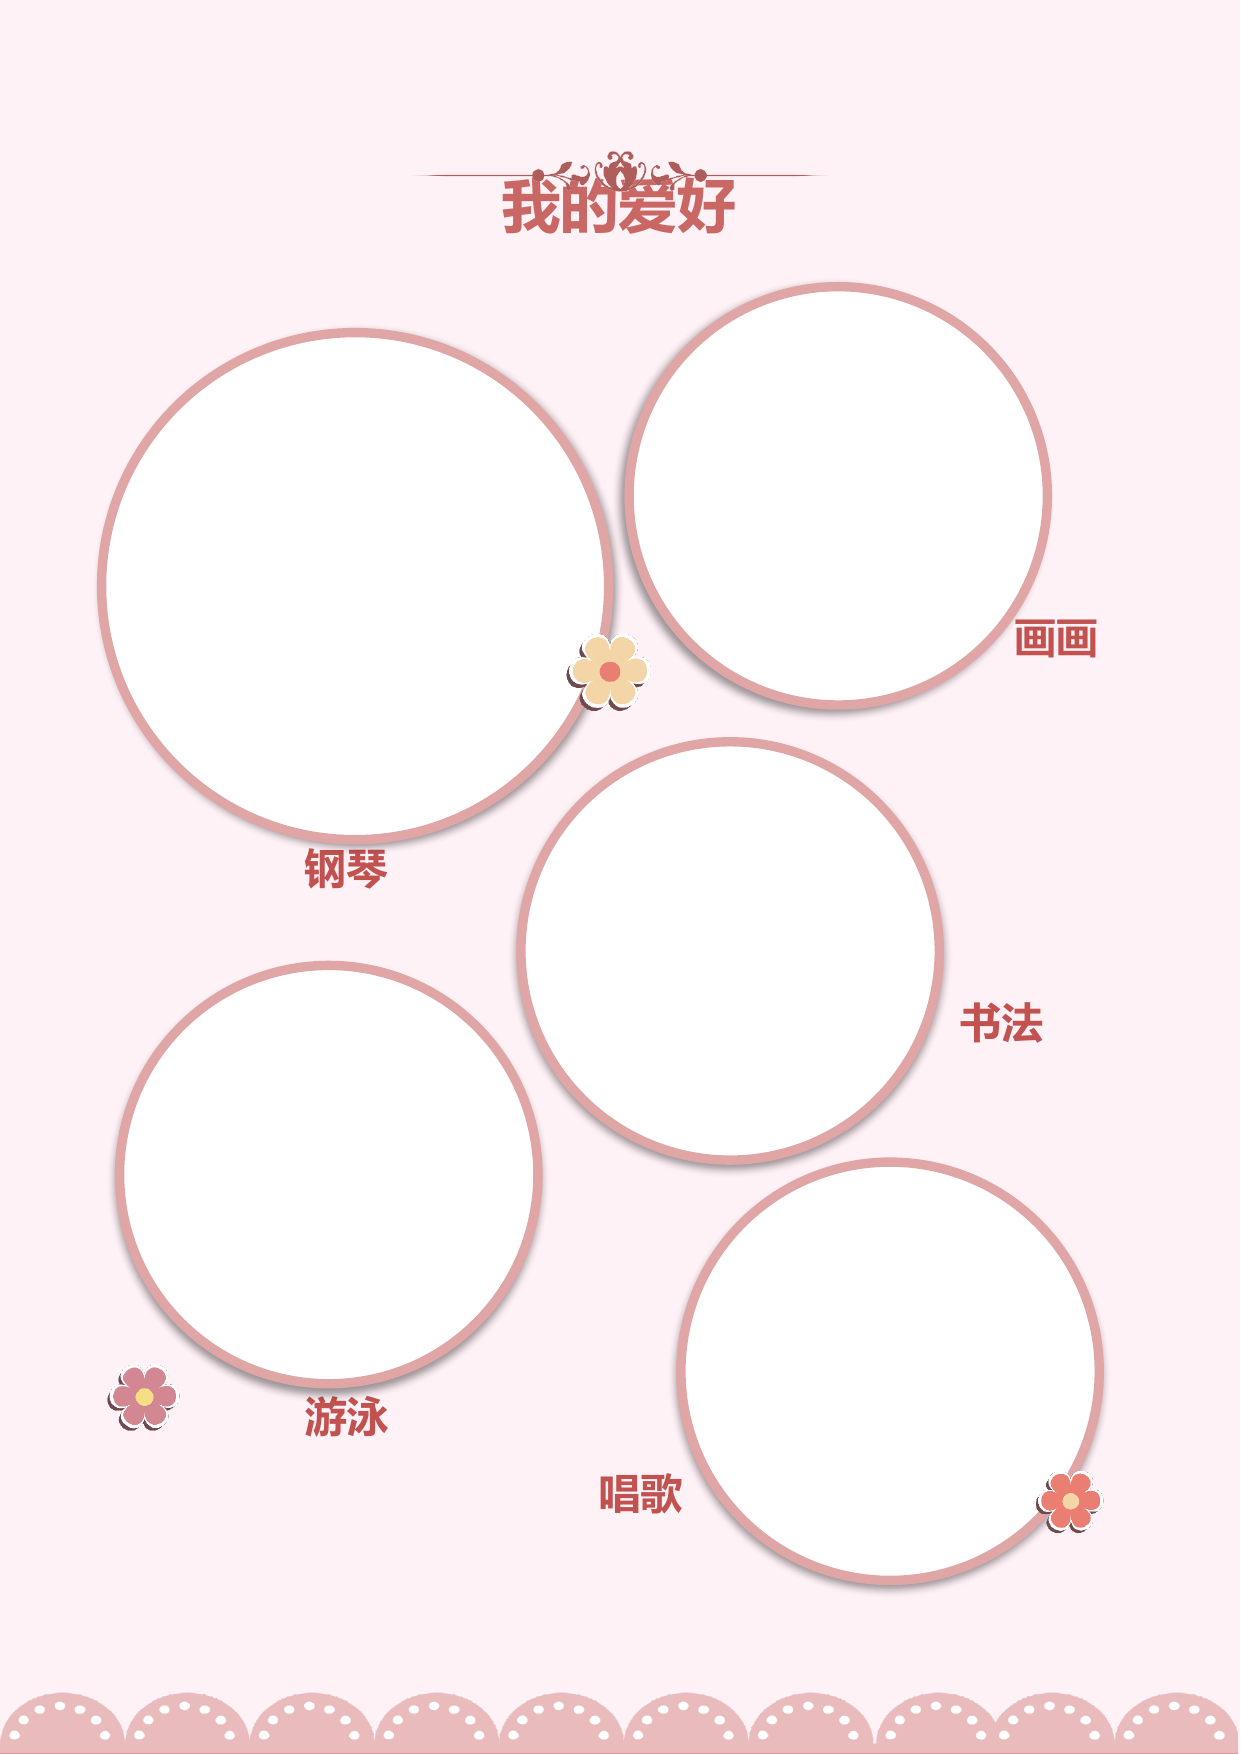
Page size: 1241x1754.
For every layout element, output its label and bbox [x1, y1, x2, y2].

picture [0, 1660, 1238, 1754]
picture [101, 1352, 184, 1439]
picture [555, 621, 651, 723]
picture [1028, 1471, 1106, 1541]
